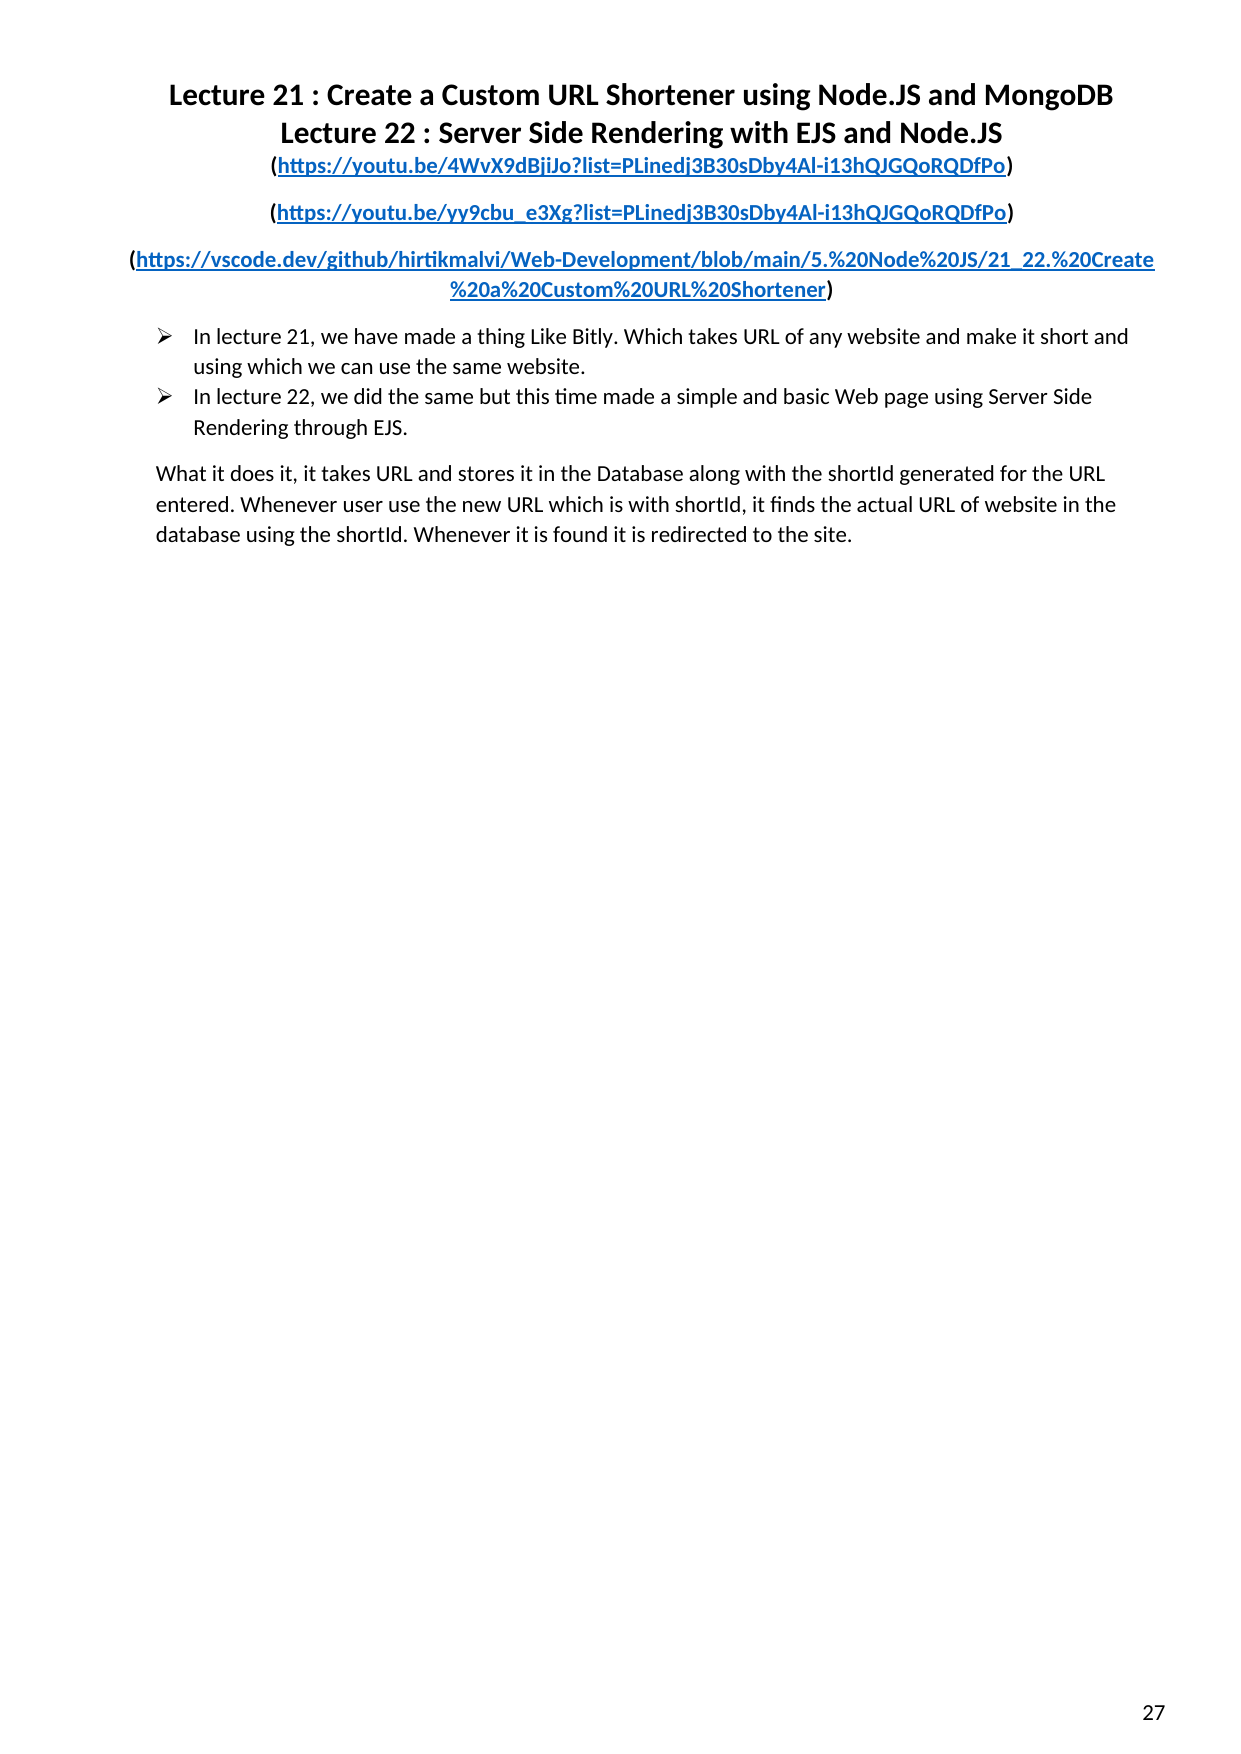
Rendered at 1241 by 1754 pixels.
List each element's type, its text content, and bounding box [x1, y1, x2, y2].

list In lecture 22, we did the same but this time made a simple and basic Web page using Server Side Rendering through EJS. [156, 382, 1165, 441]
subtitle Lecture 21 : Create a Custom URL Shortener using Node.JS and MongoDB [118, 75, 1165, 113]
text (https://youtu.be/yy9cbu_e3Xg?list=PLinedj3B30sDby4Al-i13hQJGQoRQDfPo) [118, 198, 1165, 226]
list In lecture 21, we have made a thing Like Bitly. Which takes URL of any website and make it short and using which we can use the same website. [156, 322, 1165, 380]
text (https://youtu.be/4WvX9dBjiJo?list=PLinedj3B30sDby4Al-i13hQJGQoRQDfPo) [118, 151, 1165, 179]
text (https://vscode.dev/github/hirtikmalvi/Web-Development/blob/main/5.%20Node%20JS/21_22.%20Create%20a%20Custom%20URL%20Shortener) [118, 245, 1165, 303]
subtitle Lecture 22 : Server Side Rendering with EJS and Node.JS [118, 113, 1165, 151]
text What it does it, it takes URL and stores it in the Database along with the shortId generated for the URL entered. Whenever user use the new URL which is with shortId, it finds the actual URL of website in the database using the shortId. Whenever it is found it is redirected to the site. [156, 459, 1165, 548]
